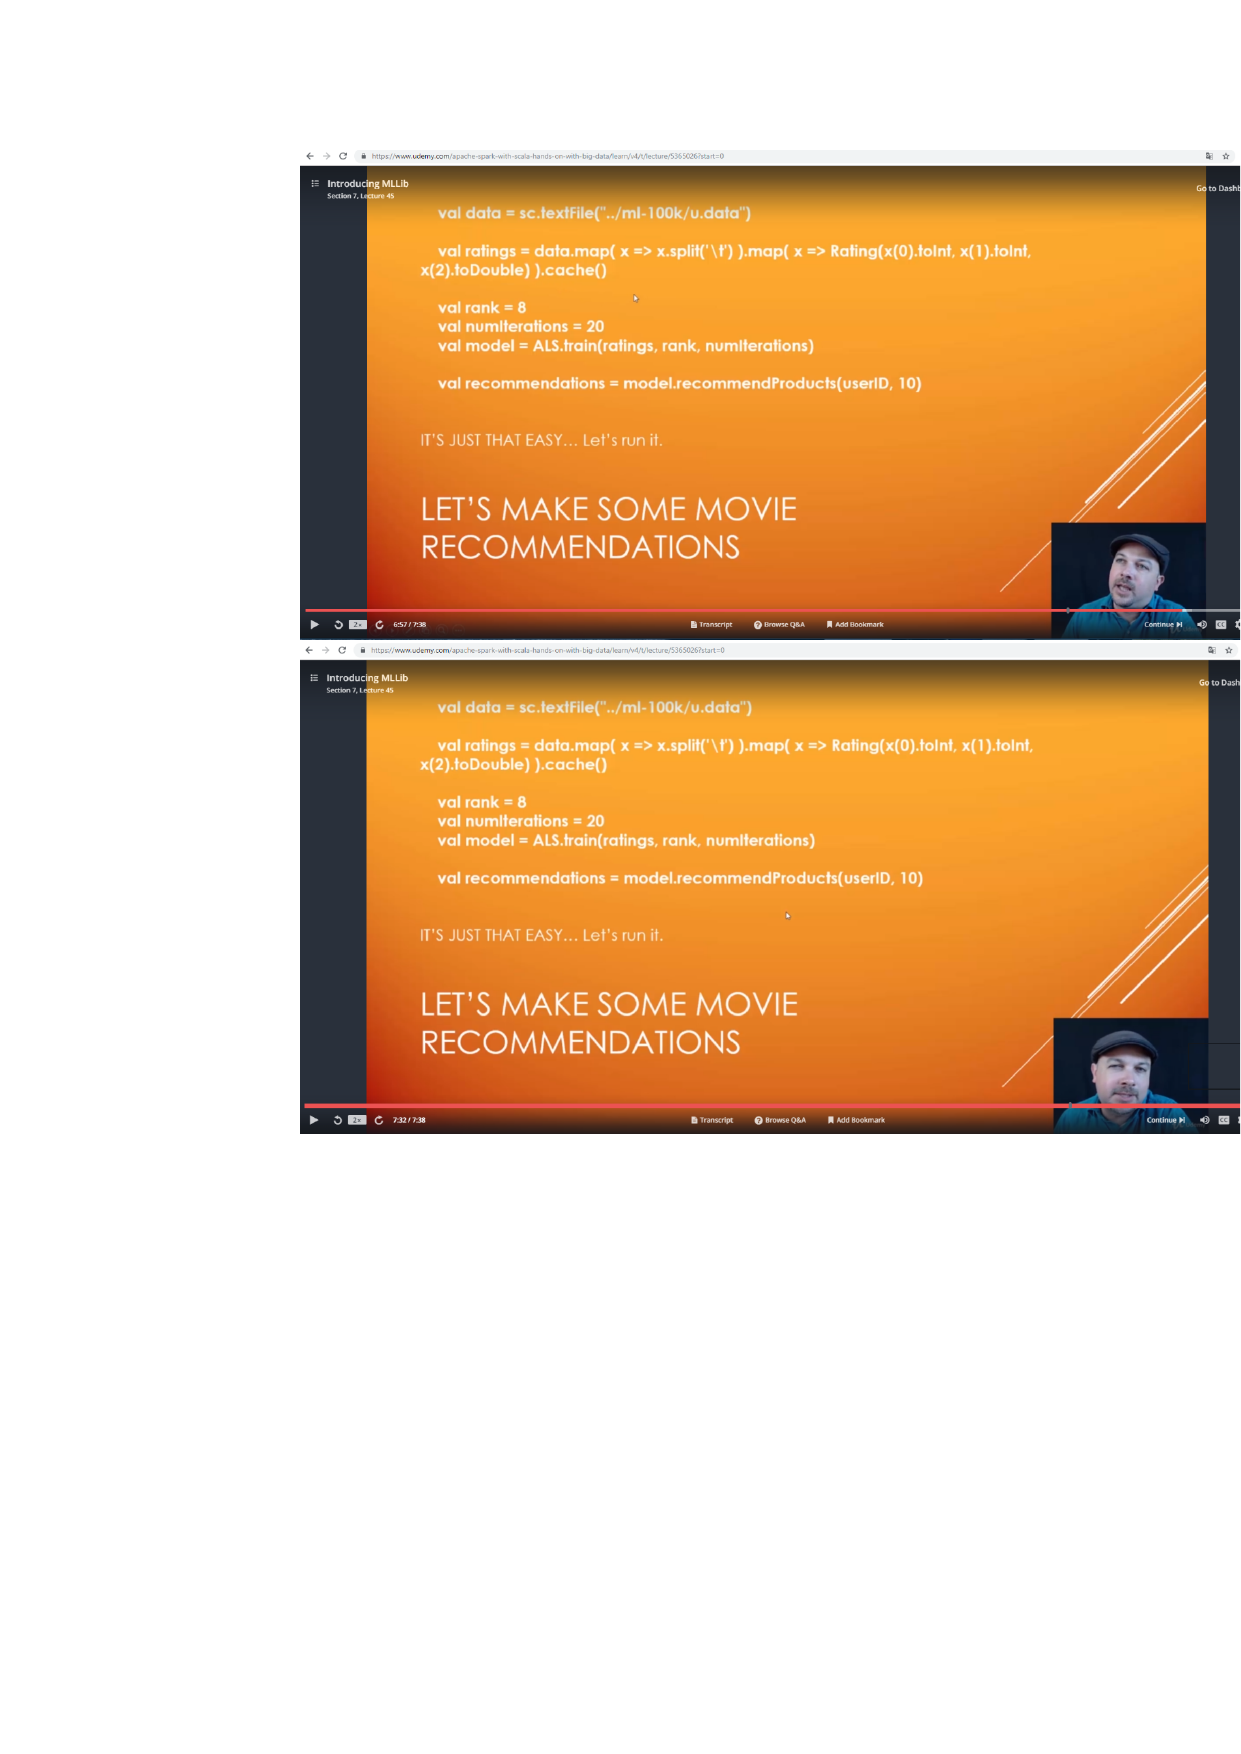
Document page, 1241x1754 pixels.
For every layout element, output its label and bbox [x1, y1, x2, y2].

picture [300, 641, 1241, 1134]
picture [300, 150, 1241, 640]
